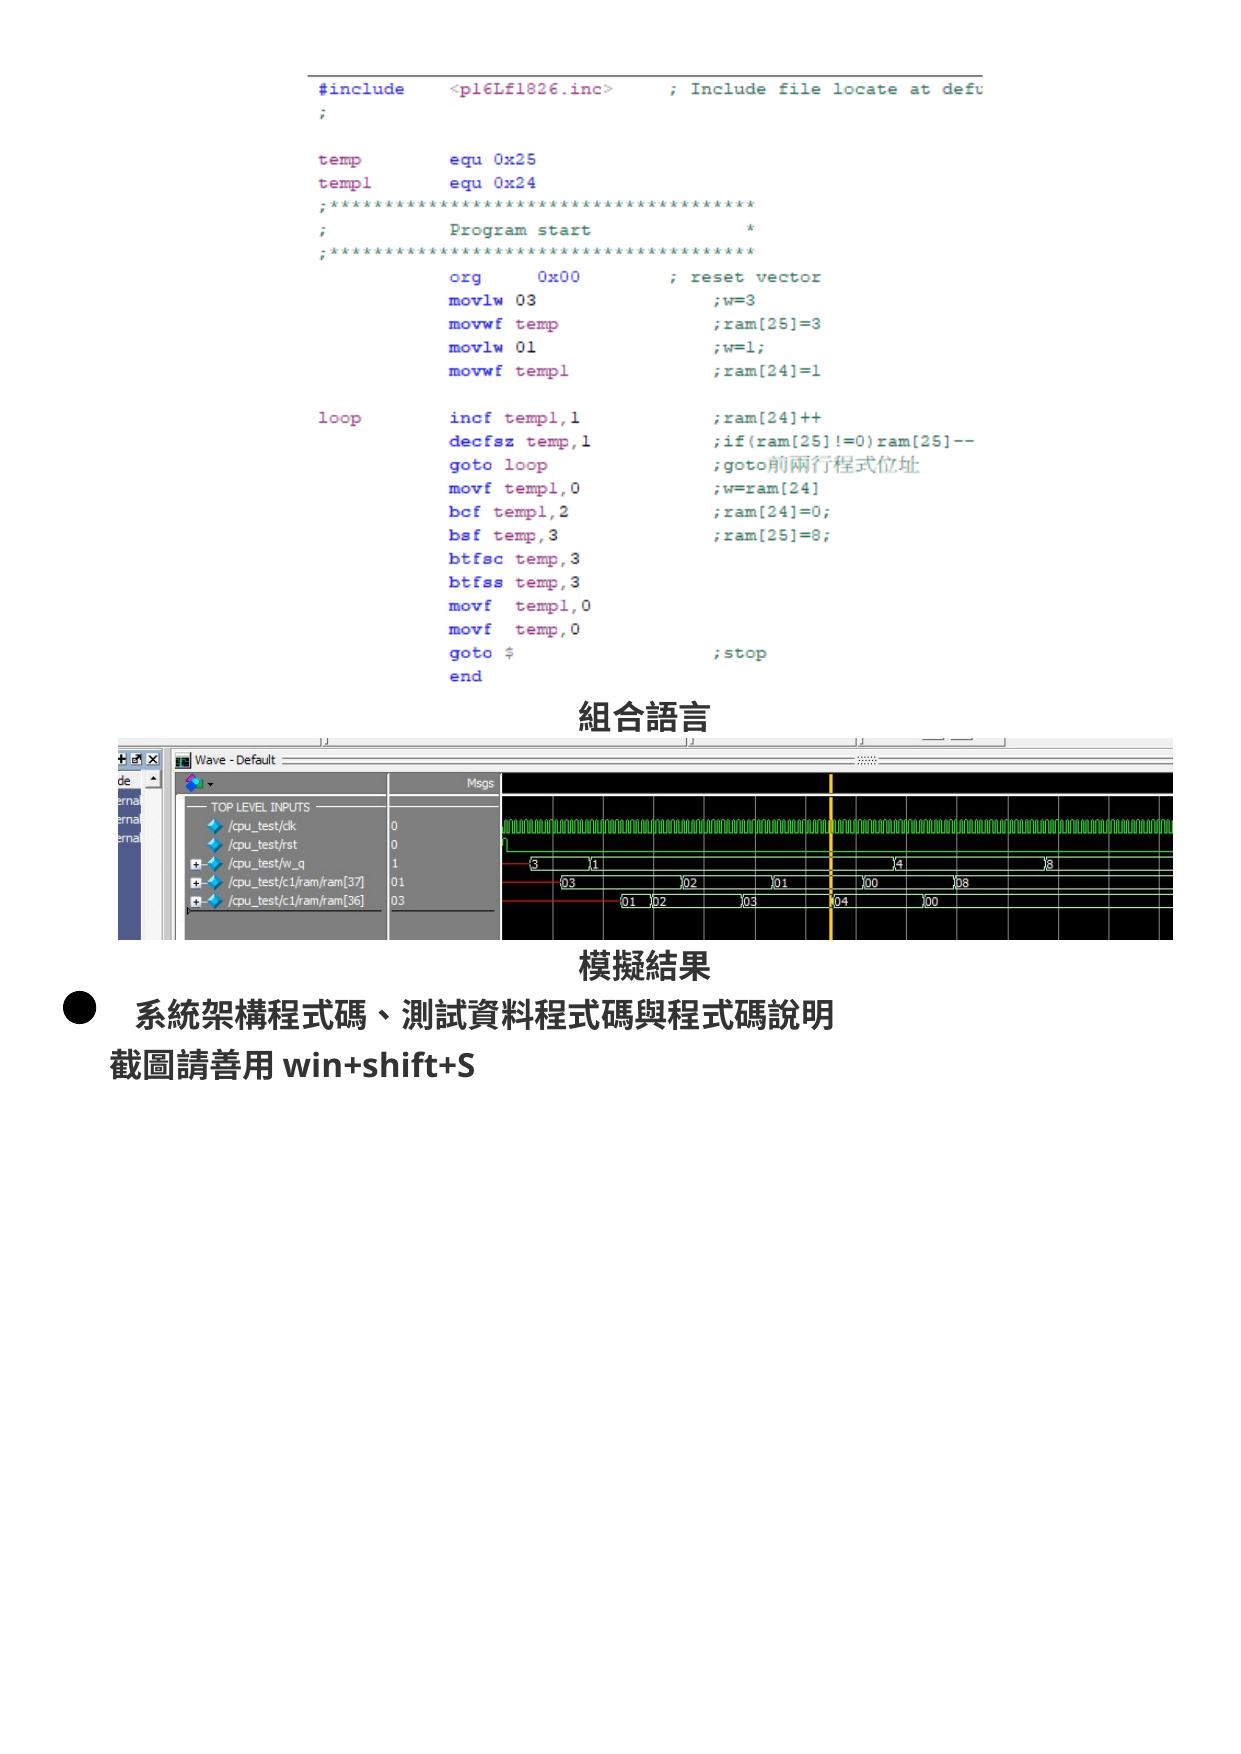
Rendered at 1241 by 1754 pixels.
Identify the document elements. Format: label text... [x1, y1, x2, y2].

text 截圖請善用win+shift+S [109, 1039, 1181, 1087]
list 系統架構程式碼、測試資料程式碼與程式碼說明 [59, 988, 1181, 1039]
text 組合語言 [109, 691, 1181, 739]
picture [307, 75, 983, 691]
text 模擬結果 [109, 940, 1181, 988]
picture [118, 738, 1173, 940]
